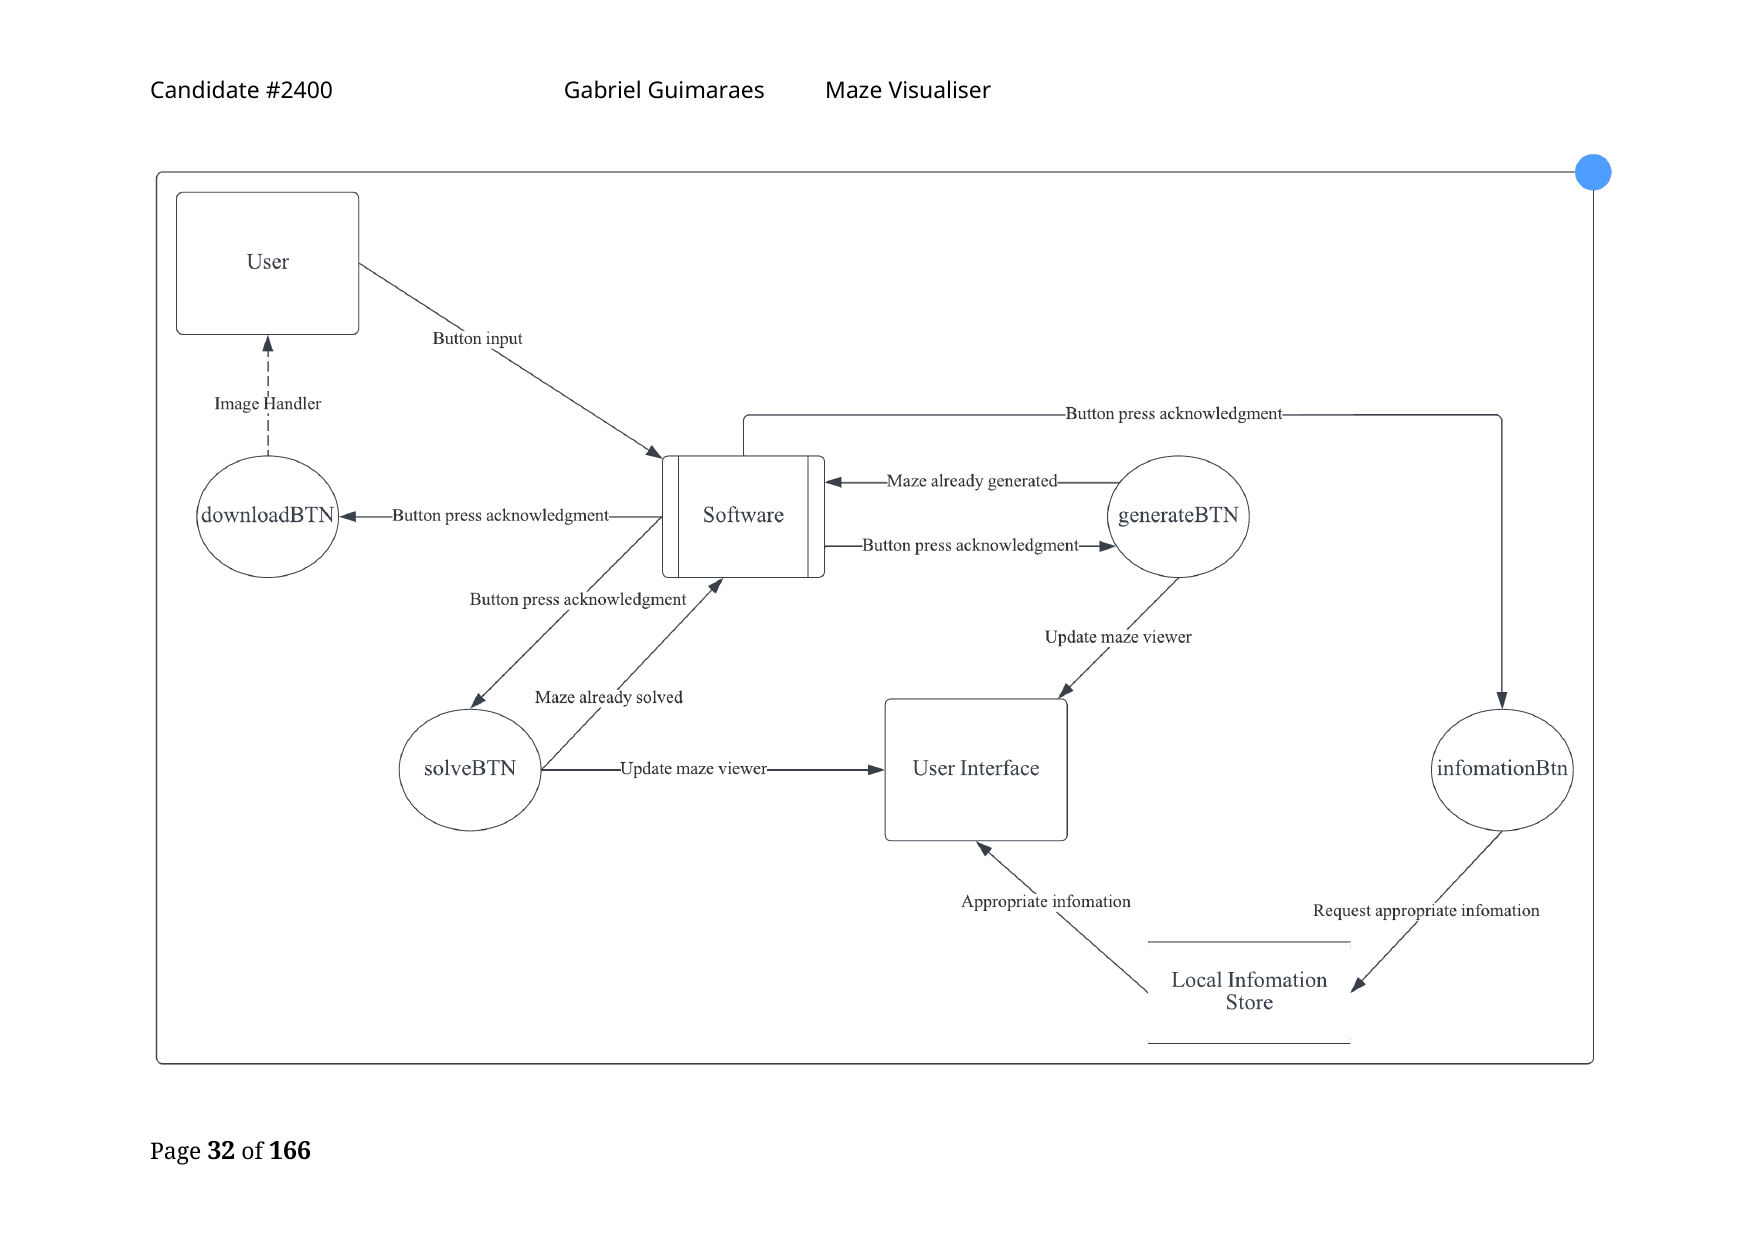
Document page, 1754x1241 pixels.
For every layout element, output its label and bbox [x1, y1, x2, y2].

picture [150, 150, 1613, 1065]
